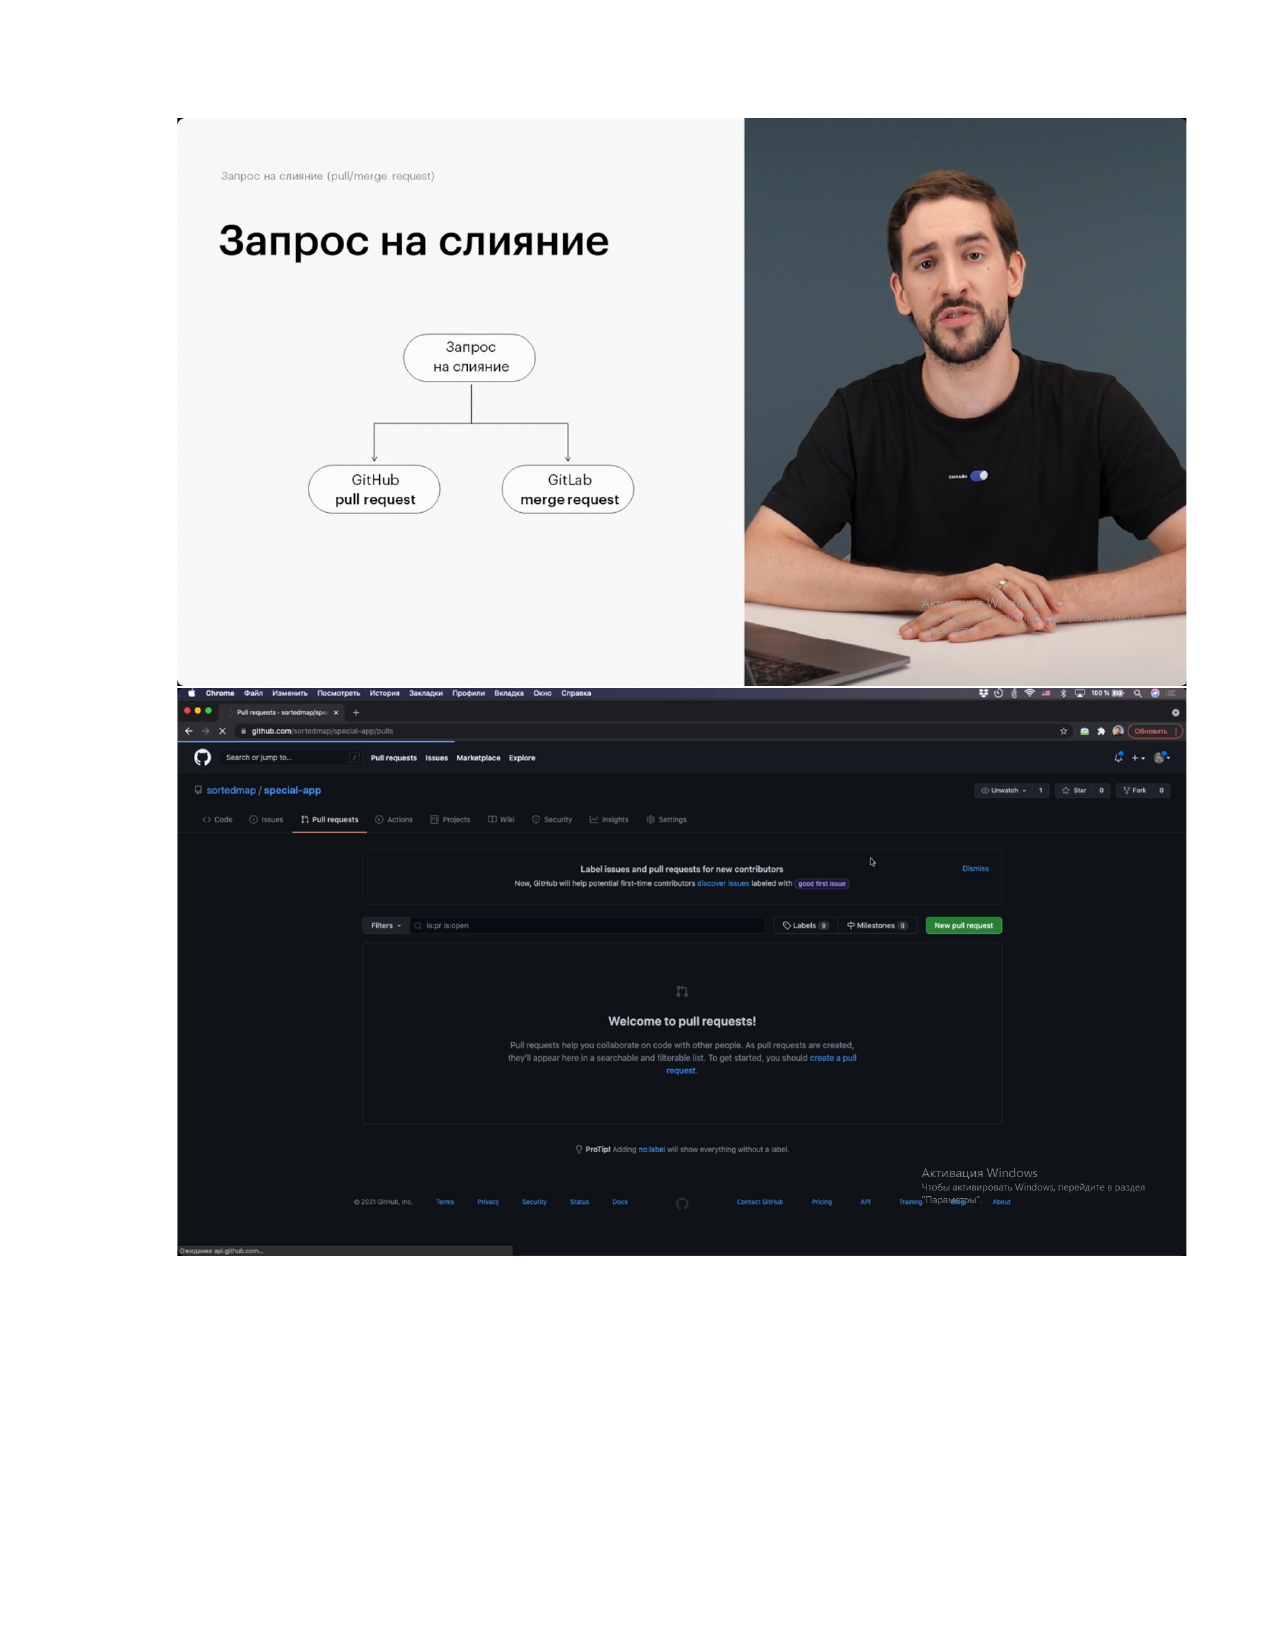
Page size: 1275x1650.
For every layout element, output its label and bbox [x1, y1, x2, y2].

picture [177, 118, 1187, 686]
picture [177, 688, 1187, 1256]
